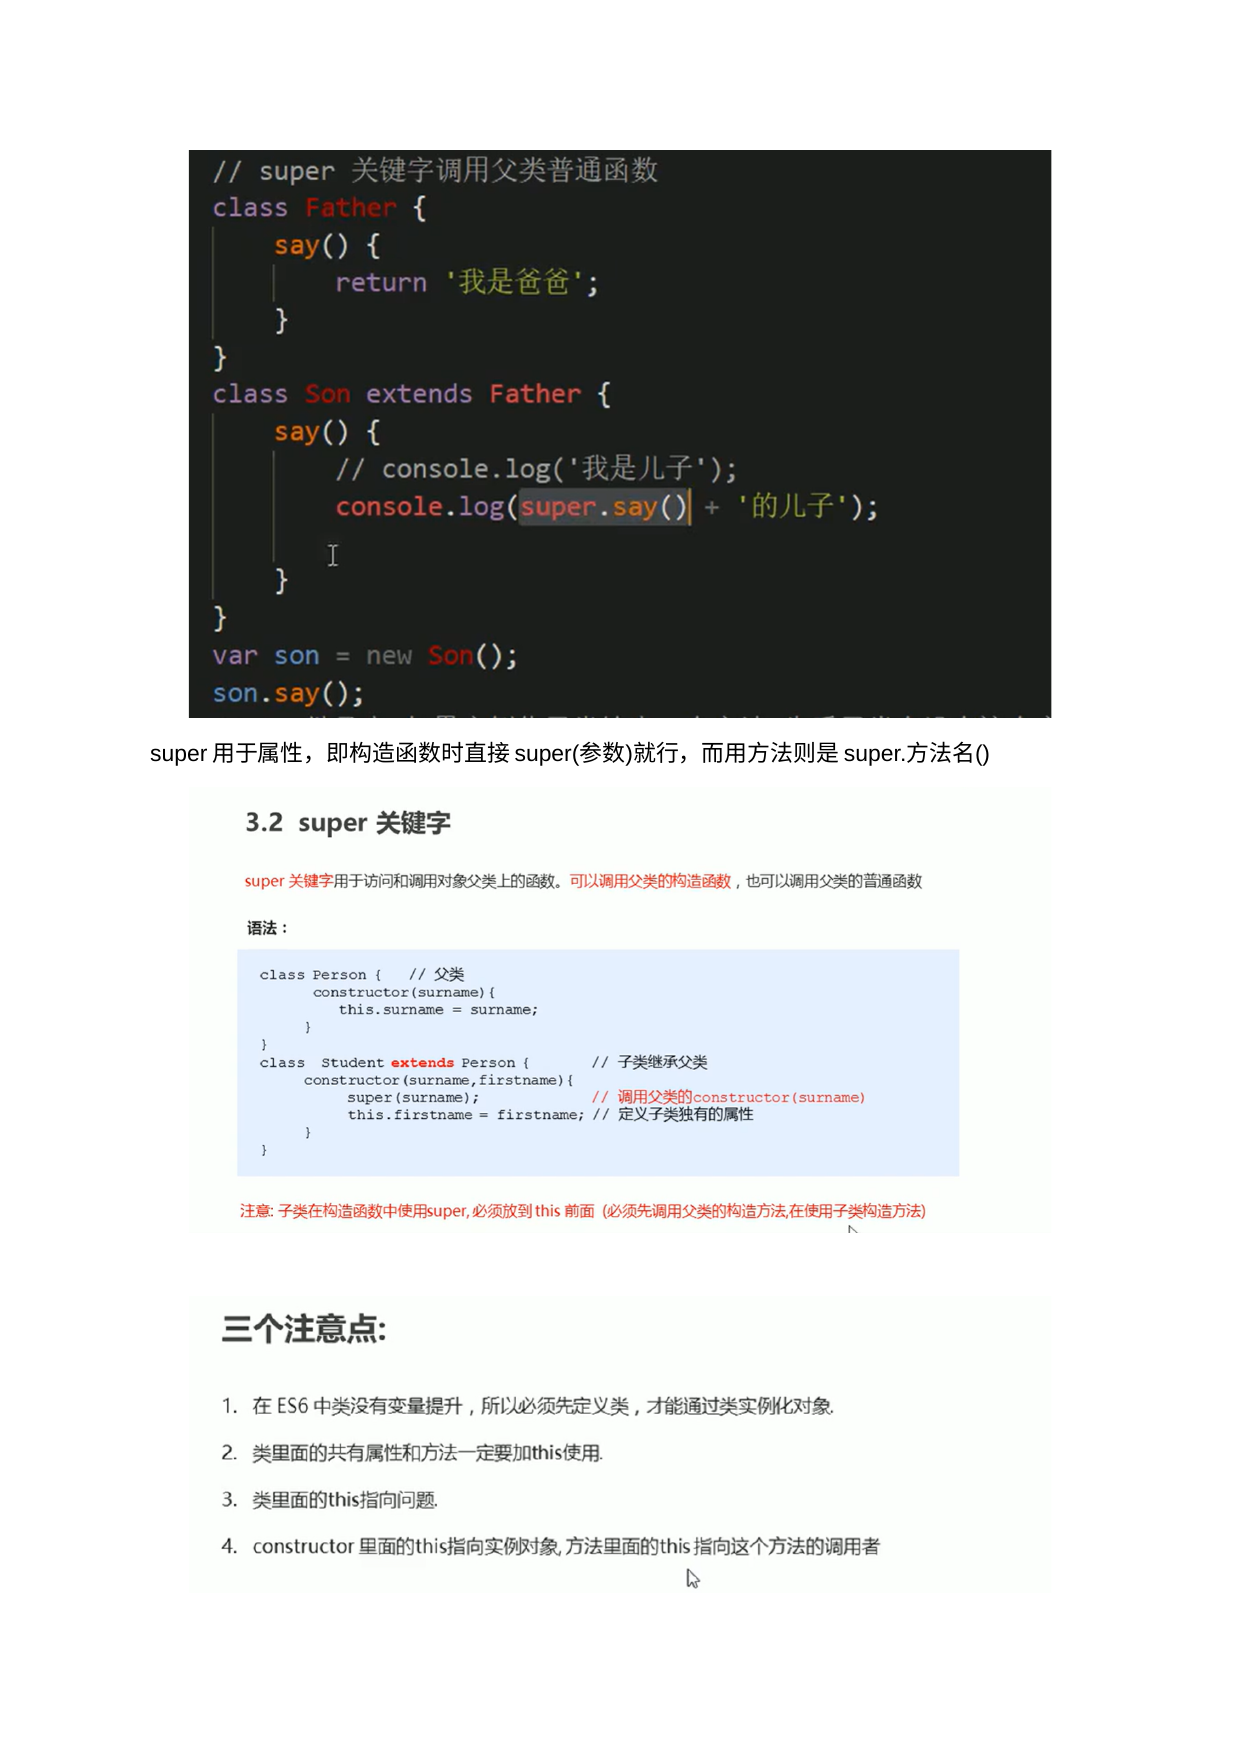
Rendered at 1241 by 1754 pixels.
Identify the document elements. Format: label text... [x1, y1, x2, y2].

picture [188, 150, 1052, 718]
picture [188, 787, 1052, 1233]
picture [188, 1296, 1052, 1593]
text super用于属性，即构造函数时直接super(参数)就行，而用方法则是super.方法名() [150, 735, 1090, 768]
